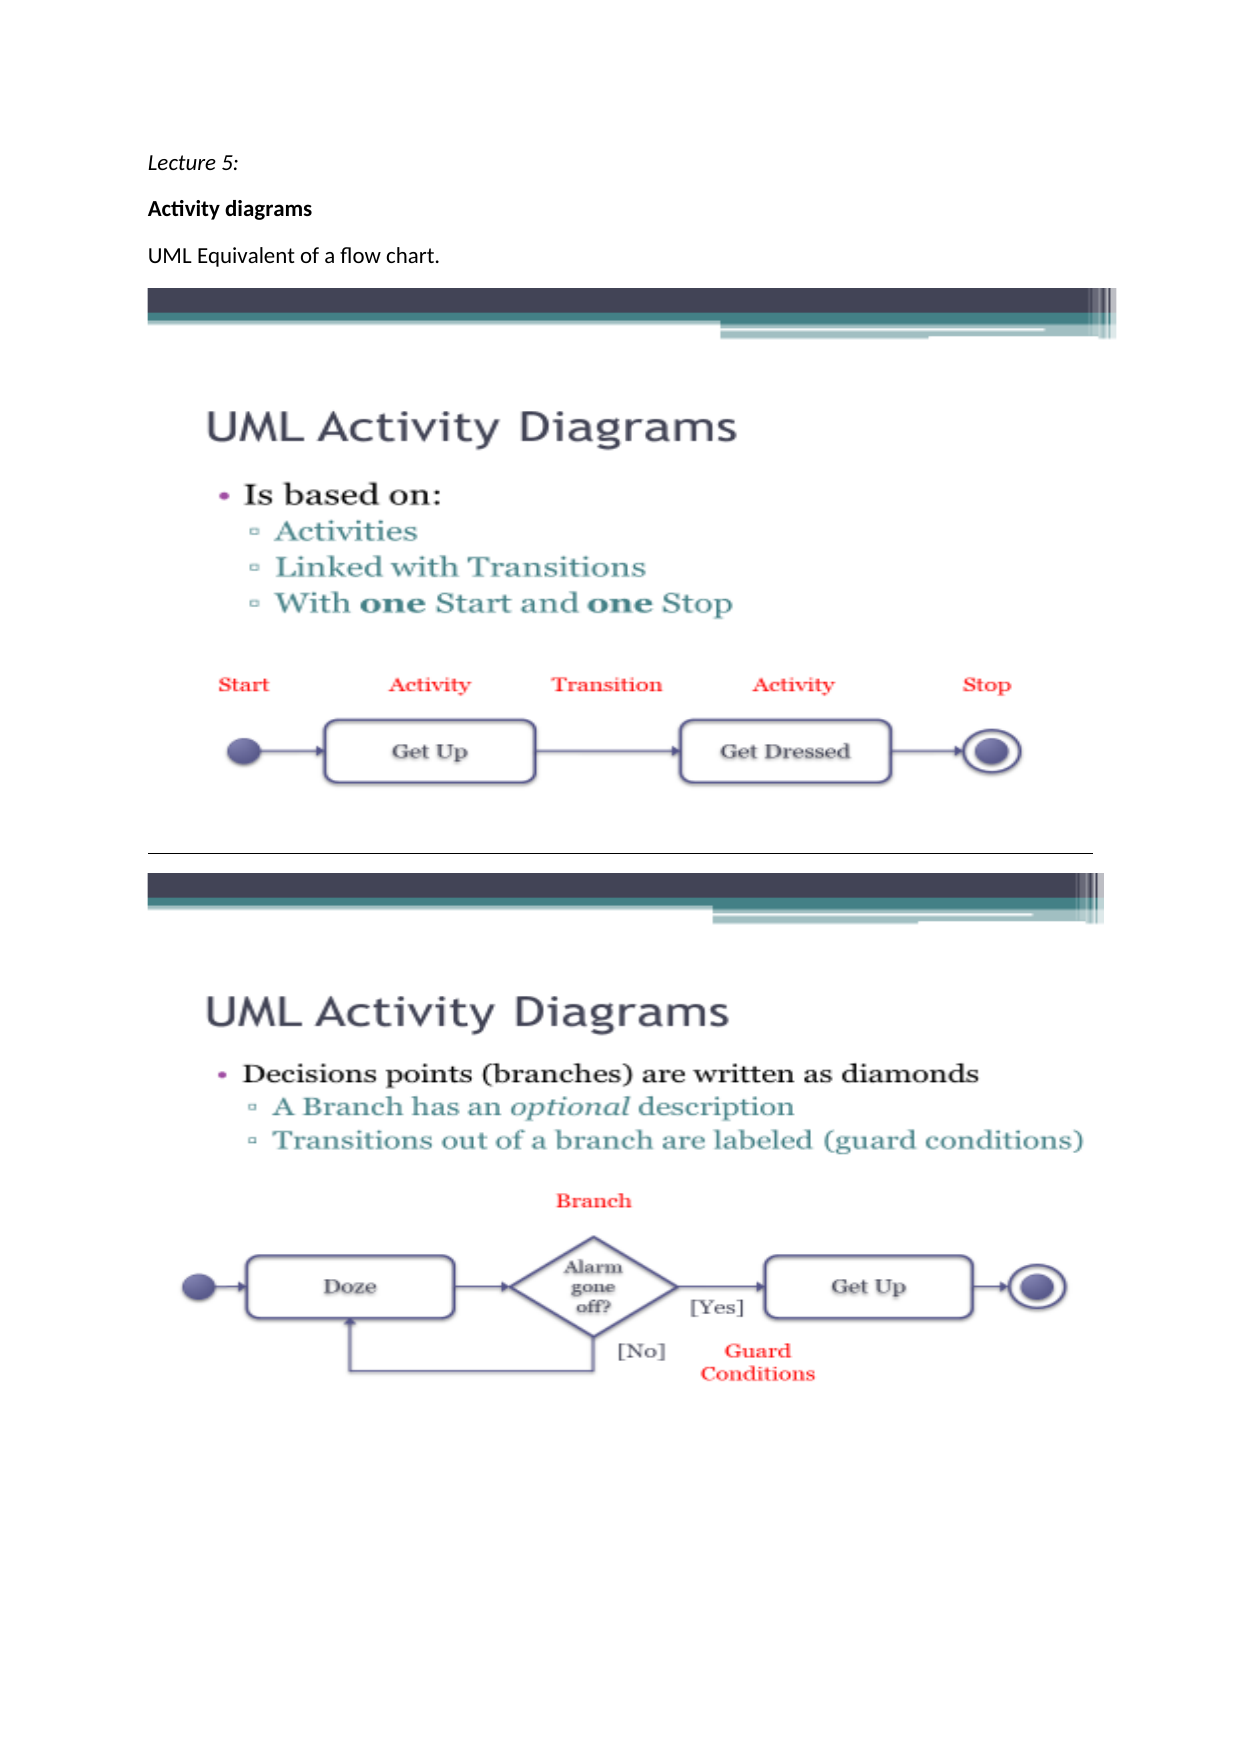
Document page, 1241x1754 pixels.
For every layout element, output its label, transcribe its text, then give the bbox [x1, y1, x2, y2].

text Activity diagrams [148, 194, 1093, 222]
picture [147, 288, 1117, 851]
text Lecture 5: [148, 148, 1093, 176]
picture [147, 873, 1104, 1436]
text UML Equivalent of a flow chart. [148, 241, 1093, 269]
